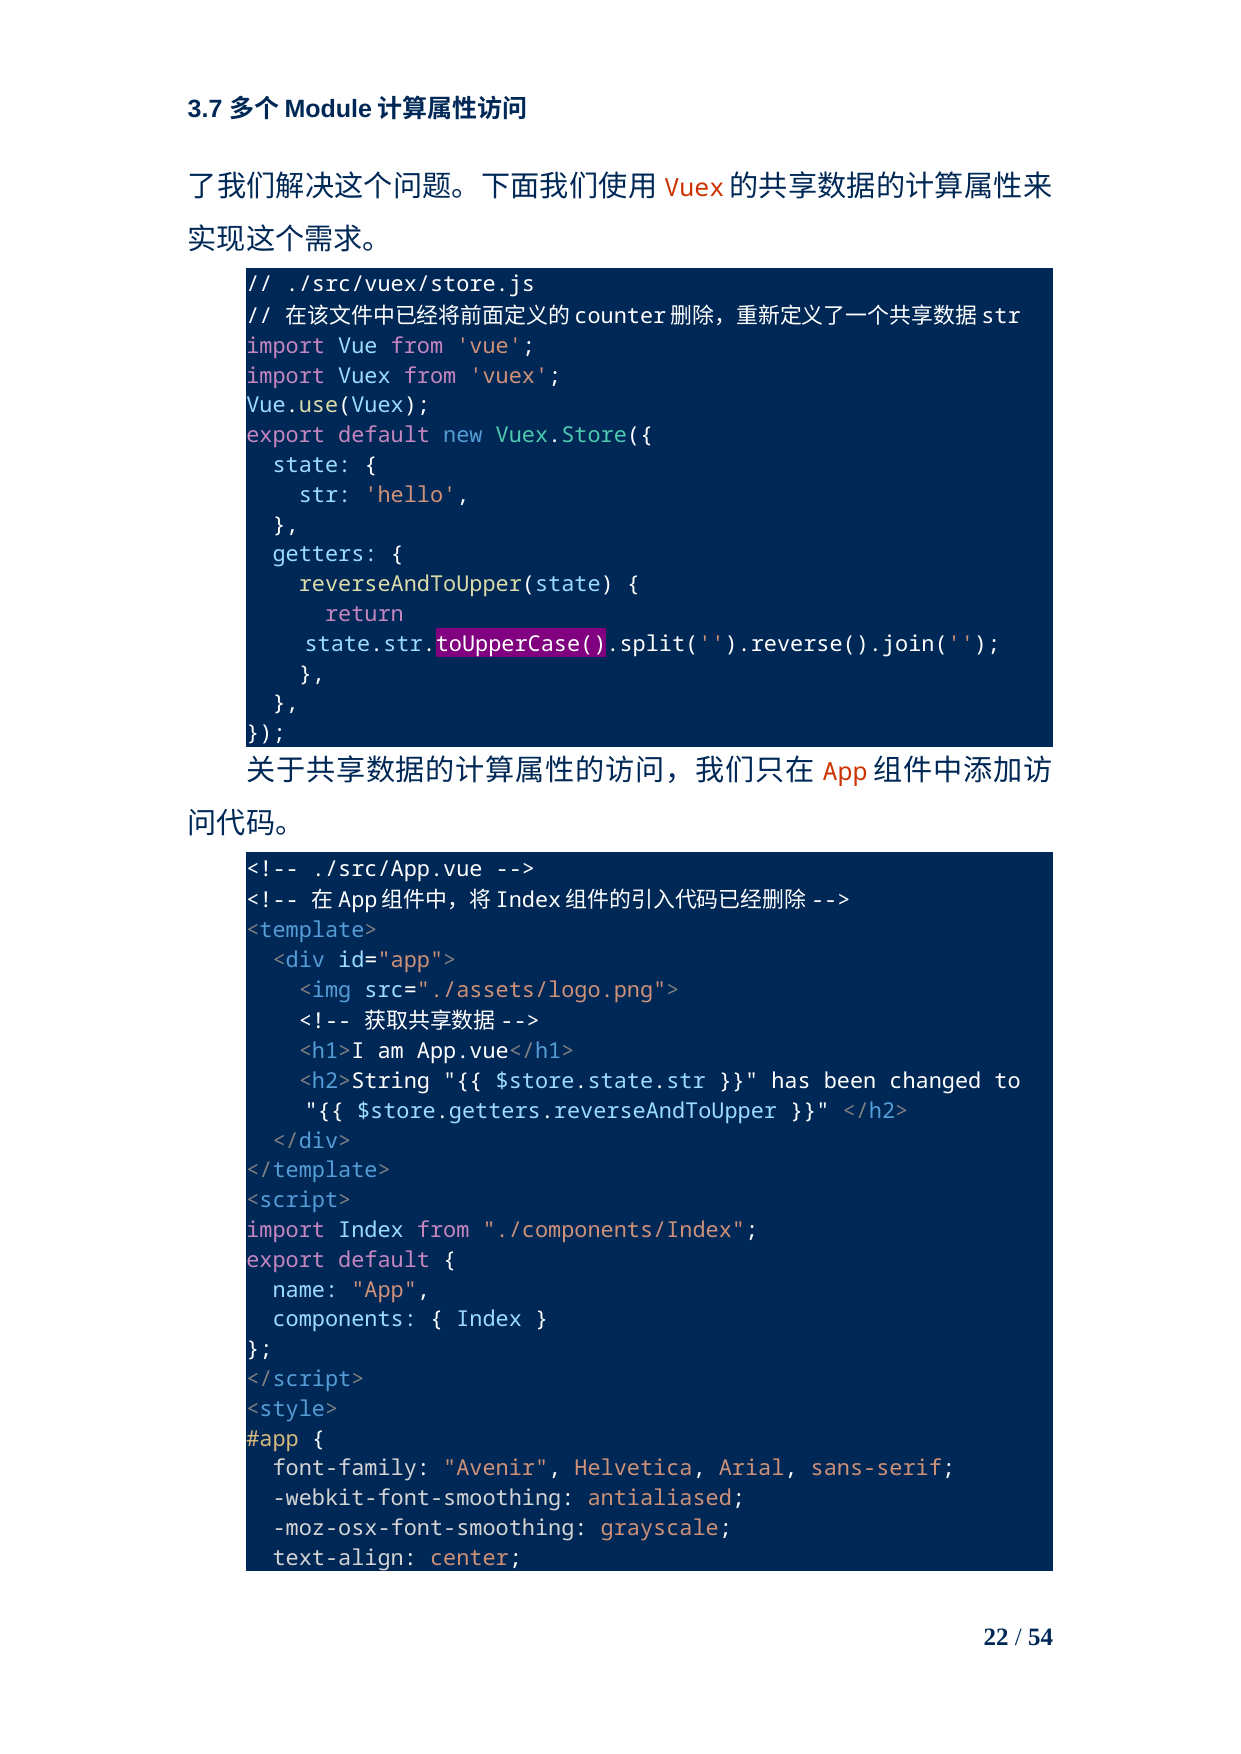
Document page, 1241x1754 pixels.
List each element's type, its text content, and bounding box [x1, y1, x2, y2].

text components: { Index } [246, 1303, 1053, 1333]
text -moz-osx-font-smoothing: grayscale; [246, 1512, 1053, 1542]
text </template> [246, 1154, 1053, 1184]
text str: 'hello', [246, 479, 1053, 508]
text -webkit-font-smoothing: antialiased; [246, 1482, 1053, 1512]
text <template> [246, 914, 1053, 944]
text <style> [246, 1393, 1053, 1422]
text <h2>String "{{ $store.state.str }}" has been changed to "{{ $store.getters.reverseAndToUpper }}" </h2> [246, 1065, 1053, 1124]
text }; [246, 1333, 1053, 1363]
text reverseAndToUpper(state) { [246, 568, 1053, 598]
text <script> [246, 1184, 1053, 1214]
text // 在该文件中已经将前面定义的counter删除，重新定义了一个共享数据str [246, 298, 1053, 330]
text #app { [246, 1422, 1053, 1452]
text }, [246, 508, 1053, 538]
text font-family: "Avenir", Helvetica, Arial, sans-serif; [246, 1452, 1053, 1482]
text <img src="./assets/logo.png"> [246, 974, 1053, 1003]
text state: { [246, 449, 1053, 479]
text return state.str.toUpperCase().split('').reverse().join(''); [246, 598, 1053, 657]
text export default { [246, 1244, 1053, 1273]
text text-align: center; [246, 1542, 1053, 1571]
text getters: { [246, 538, 1053, 568]
text Vue.use(Vuex); [246, 389, 1053, 419]
text import Vuex from 'vuex'; [246, 359, 1053, 389]
text <h1>I am App.vue</h1> [246, 1035, 1053, 1065]
text export default new Vuex.Store({ [246, 419, 1053, 449]
text }); [246, 717, 1053, 747]
text import Index from "./components/Index"; [246, 1214, 1053, 1244]
text }, [246, 657, 1053, 687]
text import Vue from 'vue'; [246, 330, 1053, 359]
text </div> [246, 1124, 1053, 1154]
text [187, 163, 1053, 258]
text }, [246, 687, 1053, 717]
text <!-- 获取共享数据 --> [246, 1003, 1053, 1035]
text </script> [246, 1363, 1053, 1393]
text <!-- 在App组件中，将Index组件的引入代码已经删除 --> [246, 882, 1053, 914]
text <!-- ./src/App.vue --> [246, 852, 1053, 882]
text // ./src/vuex/store.js [246, 268, 1053, 298]
text name: "App", [246, 1273, 1053, 1303]
text <div id="app"> [246, 944, 1053, 974]
text 关于共享数据的计算属性的访问，我们只在App组件中添加访问代码。 [187, 747, 1053, 842]
